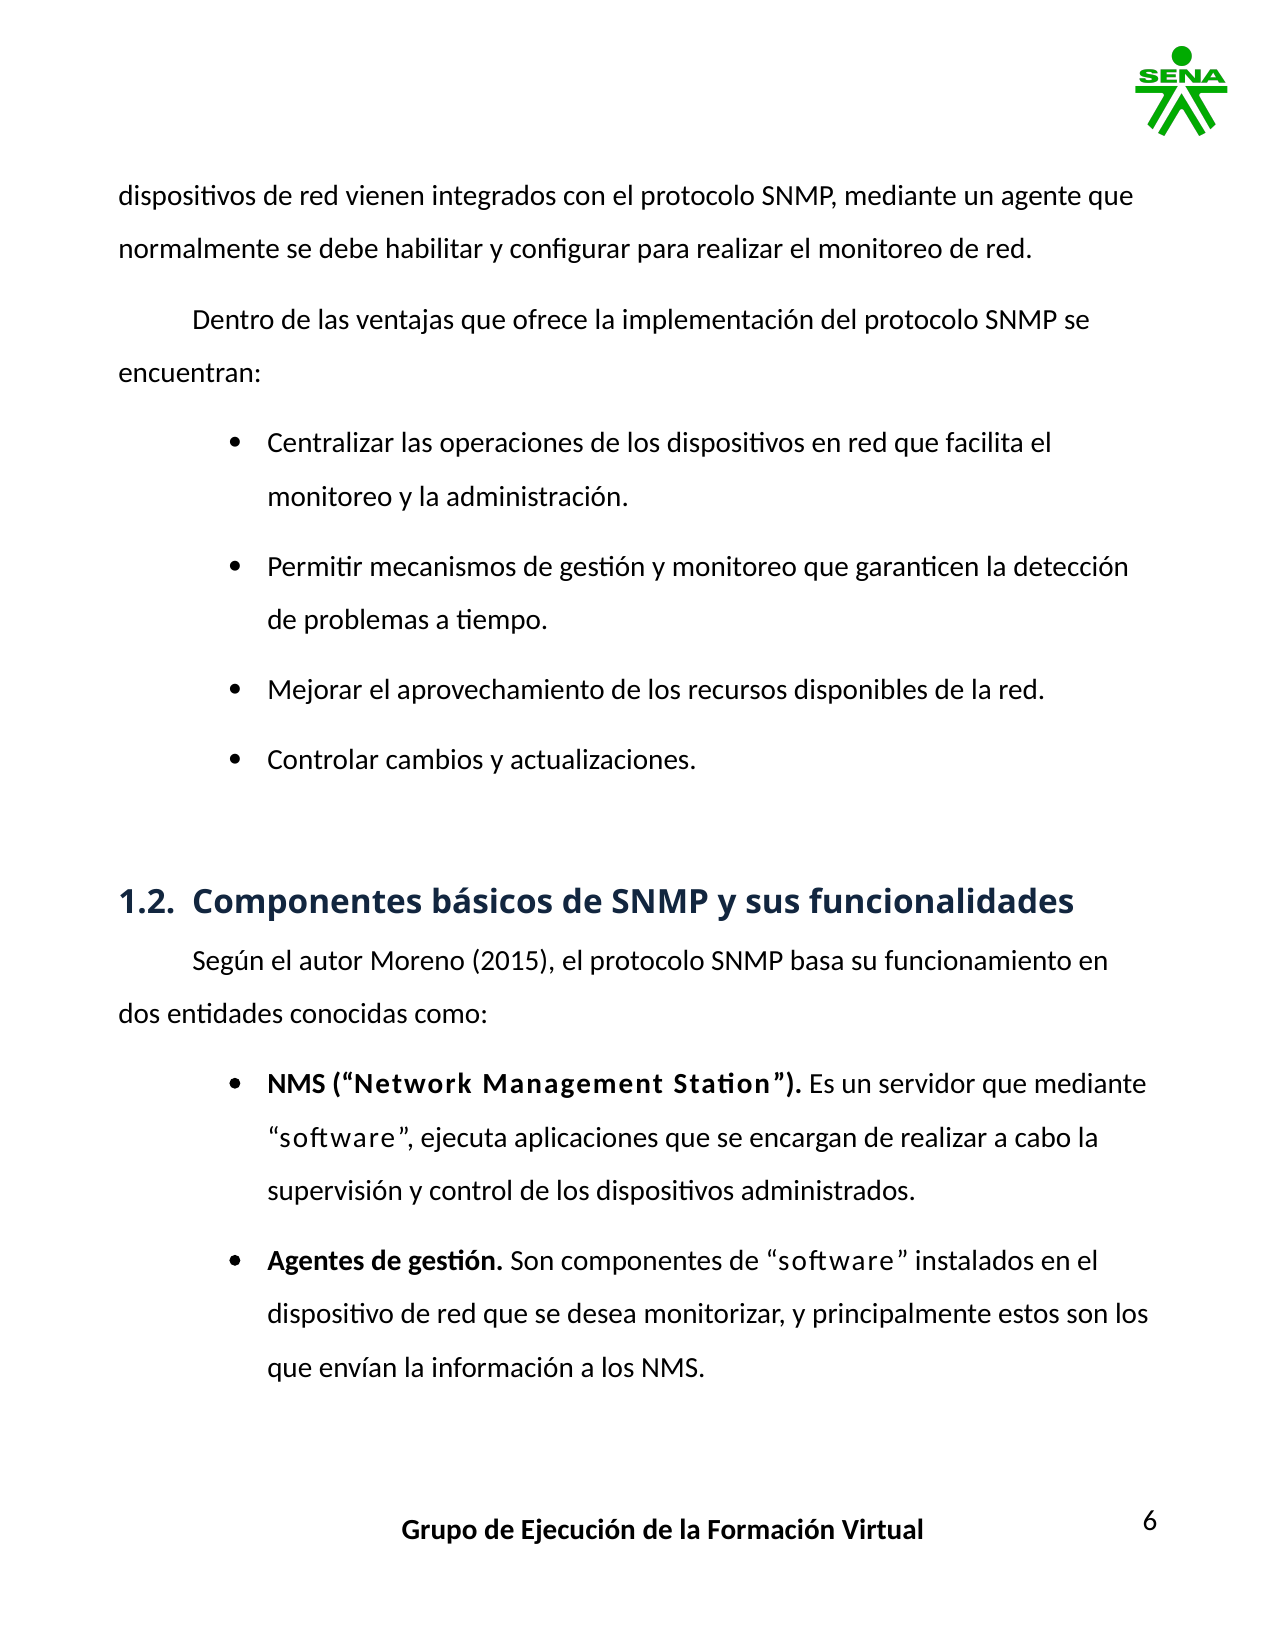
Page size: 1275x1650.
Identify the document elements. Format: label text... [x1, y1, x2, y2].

list Controlar cambios y actualizaciones. [230, 741, 1157, 777]
picture [1135, 46, 1228, 136]
list Permitir mecanismos de gestión y monitoreo que garanticen la detección de problemas a tiempo. [230, 548, 1157, 637]
list NMS (“Network Management Station”). Es un servidor que mediante “software”, ejecuta aplicaciones que se encargan de realizar a cabo la supervisión y control de los dispositivos administrados. [230, 1065, 1157, 1208]
list Agentes de gestión. Son componentes de “software” instalados en el dispositivo de red que se desea monitorizar, y principalmente estos son los que envían la información a los NMS. [230, 1242, 1157, 1385]
text Dentro de las ventajas que ofrece la implementación del protocolo SNMP se encuentran: [118, 301, 1157, 390]
subtitle Componentes básicos de SNMP y sus funcionalidades [118, 877, 1157, 923]
text Según el autor Moreno (2015), el protocolo SNMP basa su funcionamiento en dos entidades conocidas como: [118, 942, 1157, 1031]
list Centralizar las operaciones de los dispositivos en red que facilita el monitoreo y la administración. [230, 424, 1157, 513]
list Mejorar el aprovechamiento de los recursos disponibles de la red. [230, 671, 1157, 707]
